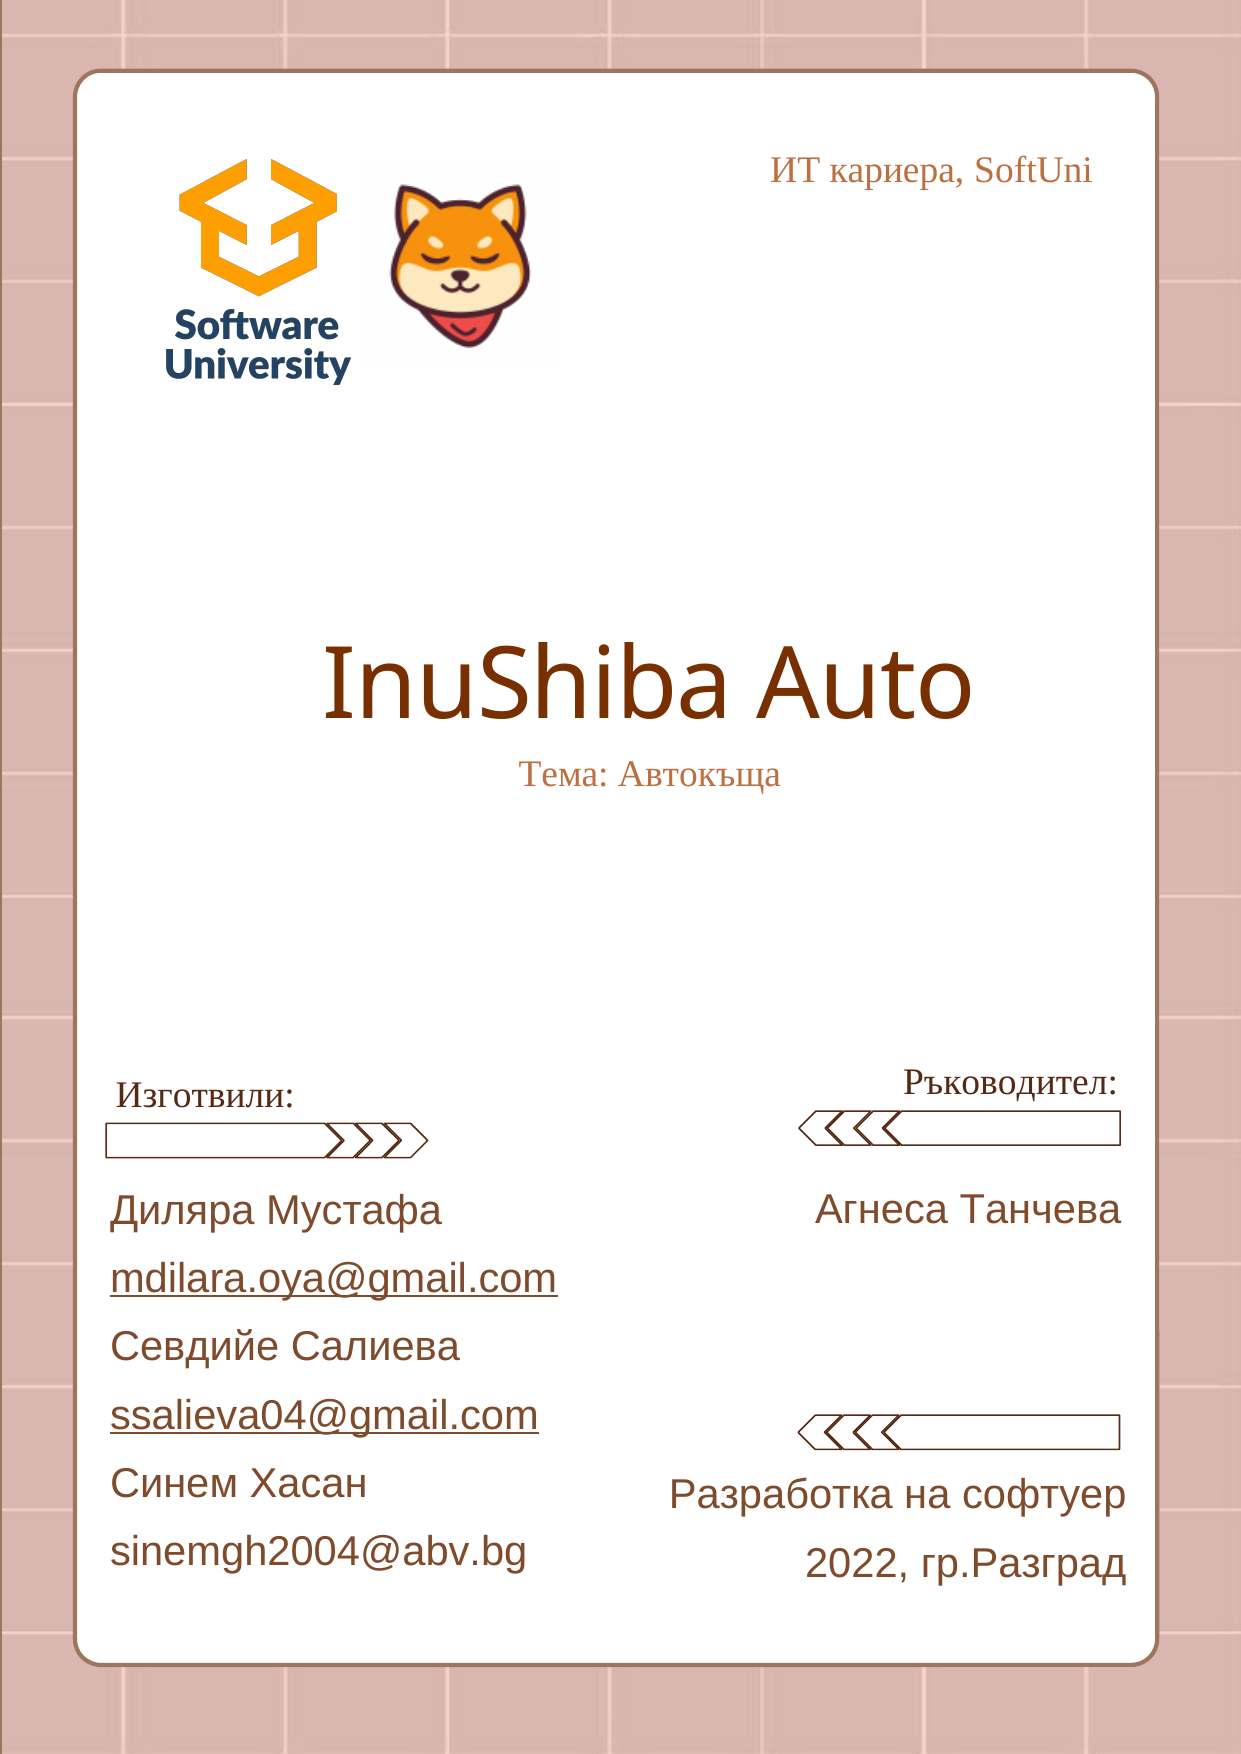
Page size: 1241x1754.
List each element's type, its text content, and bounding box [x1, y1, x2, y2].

picture [145, 145, 561, 397]
title InuShiba Auto [207, 611, 1092, 747]
subtitle Тема: Автокъща [207, 752, 1092, 795]
text ИТ кариера, SoftUni [370, 148, 1092, 191]
